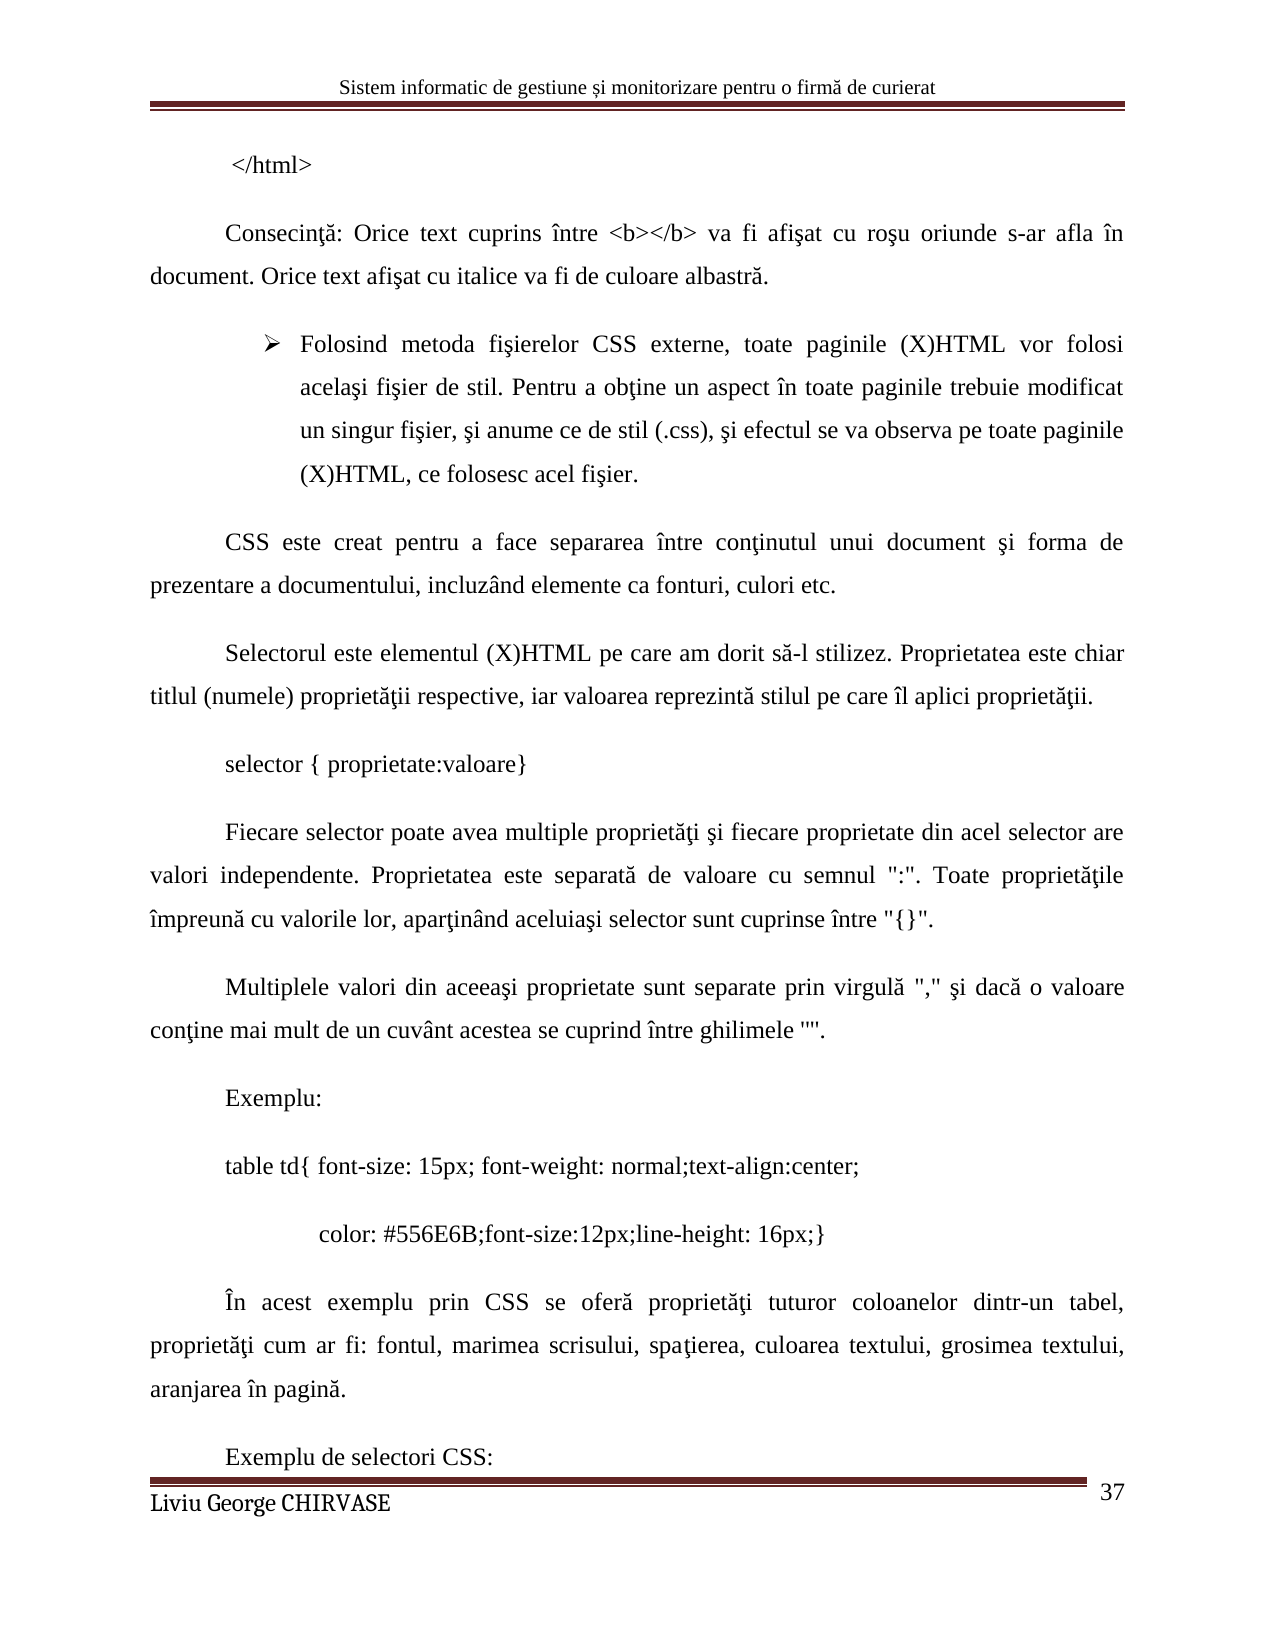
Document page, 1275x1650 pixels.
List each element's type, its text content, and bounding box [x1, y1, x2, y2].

text color: #556E6B;font-size:12px;line-height: 16px;} [150, 1219, 1125, 1248]
text Exemplu: [150, 1083, 1125, 1112]
text table td{ font-size: 15px; font-weight: normal;text-align:center; [150, 1151, 1125, 1180]
text Consecinţă: Orice text cuprins între <b></b> va fi afişat cu roşu oriunde s-ar afla în document. Orice text afişat cu italice va fi de culoare albastră. [150, 218, 1125, 290]
text Multiplele valori din aceeaşi proprietate sunt separate prin virgulă "," şi dacă o valoare conţine mai mult de un cuvânt acestea se cuprind între ghilimele '"'. [150, 972, 1125, 1044]
text Selectorul este elementul (X)HTML pe care am dorit să-l stilizez. Proprietatea este chiar titlul (numele) proprietăţii respective, iar valoarea reprezintă stilul pe care îl aplici proprietăţii. [150, 638, 1125, 710]
list Folosind metoda fişierelor CSS externe, toate paginile (X)HTML vor folosi acelaşi fişier de stil. Pentru a obţine un aspect în toate paginile trebuie modificat un singur fişier, şi anume ce de stil (.css), şi efectul se va observa pe toate paginile (X)HTML, ce folosesc acel fişier. [262, 329, 1125, 487]
text În acest exemplu prin CSS se oferă proprietăţi tuturor coloanelor dintr-un tabel, proprietăţi cum ar fi: fontul, marimea scrisului, spaţierea, culoarea textului, grosimea textului, aranjarea în pagină. [150, 1287, 1125, 1402]
text selector { proprietate:valoare} [150, 749, 1125, 778]
text Fiecare selector poate avea multiple proprietăţi şi fiecare proprietate din acel selector are valori independente. Proprietatea este separată de valoare cu semnul ":". Toate proprietăţile împreună cu valorile lor, aparţinând aceluiaşi selector sunt cuprinse între "{}". [150, 817, 1125, 932]
text </html> [150, 150, 1125, 179]
text CSS este creat pentru a face separarea între conţinutul unui document şi forma de prezentare a documentului, incluzând elemente ca fonturi, culori etc. [150, 527, 1125, 599]
text Exemplu de selectori CSS: [150, 1442, 1125, 1471]
